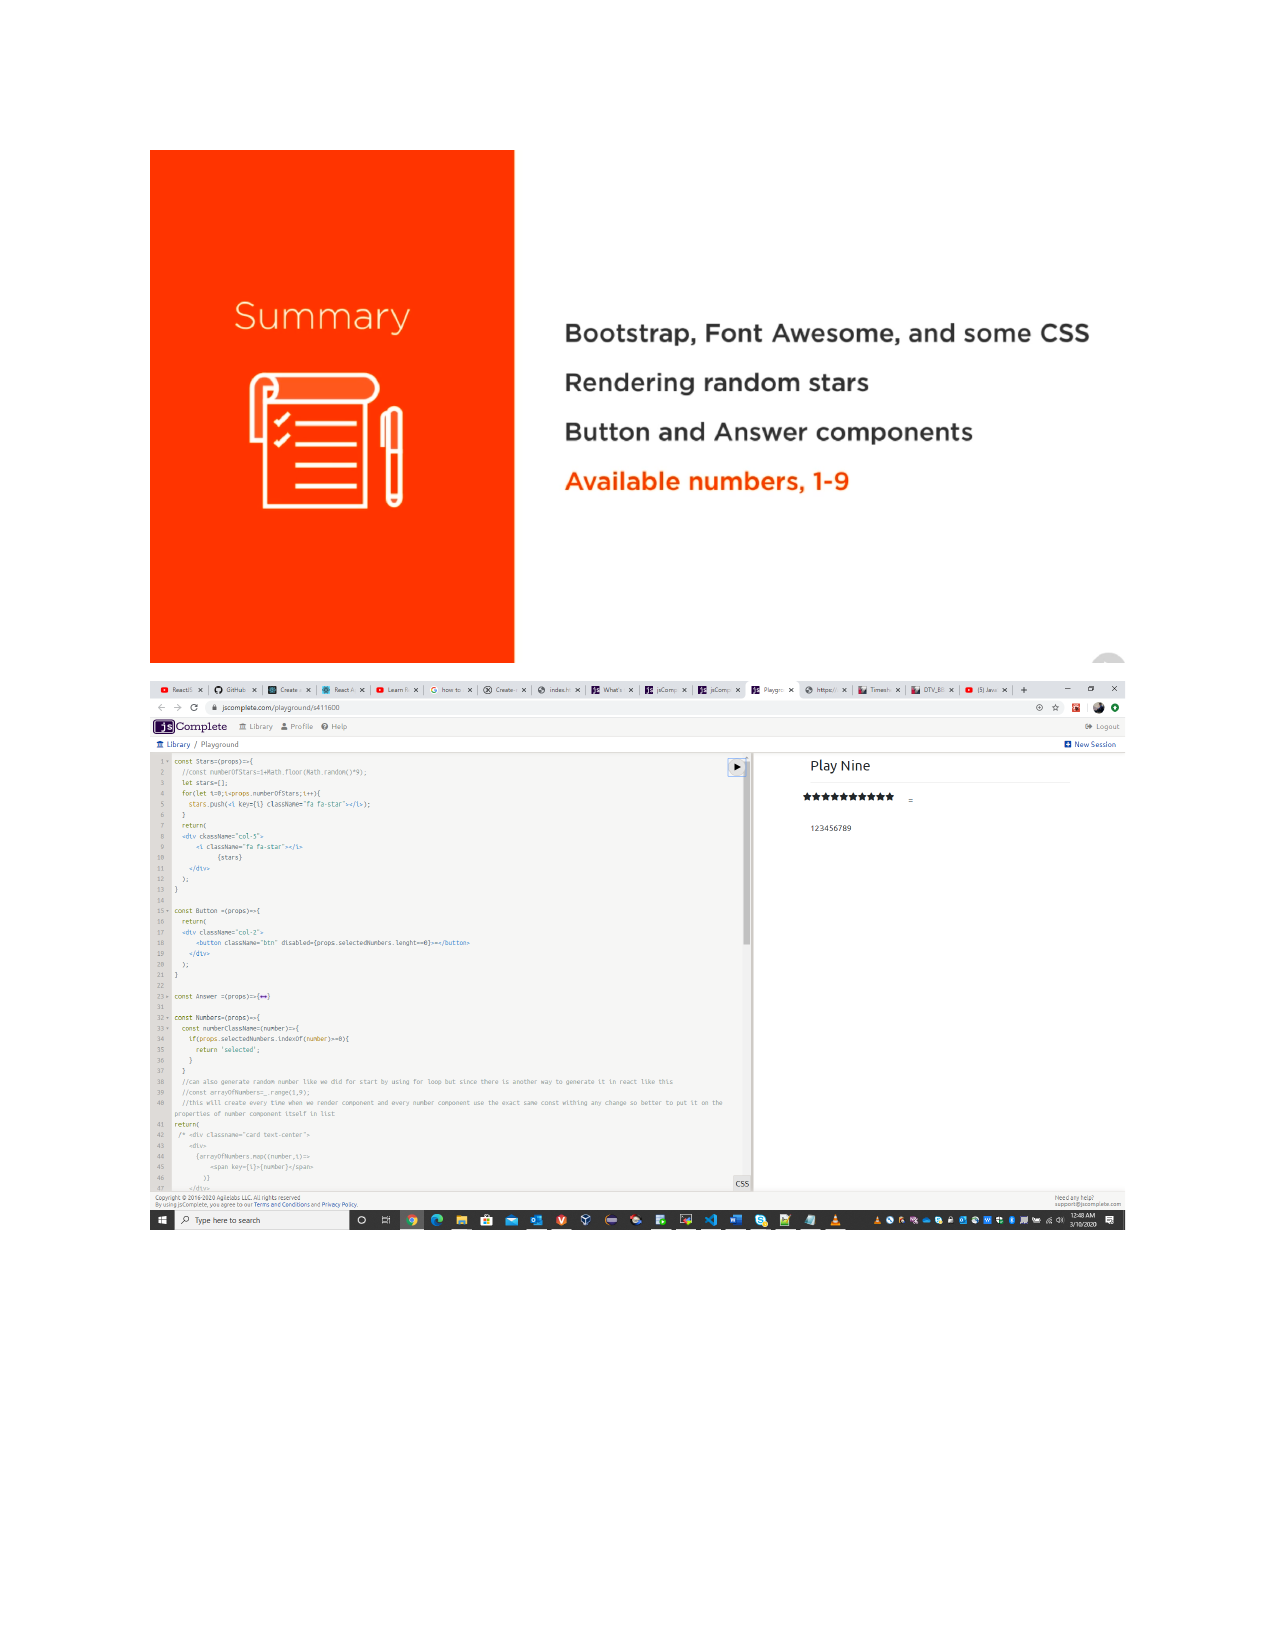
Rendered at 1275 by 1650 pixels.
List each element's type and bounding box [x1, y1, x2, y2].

picture [150, 150, 1125, 663]
picture [150, 681, 1125, 1230]
